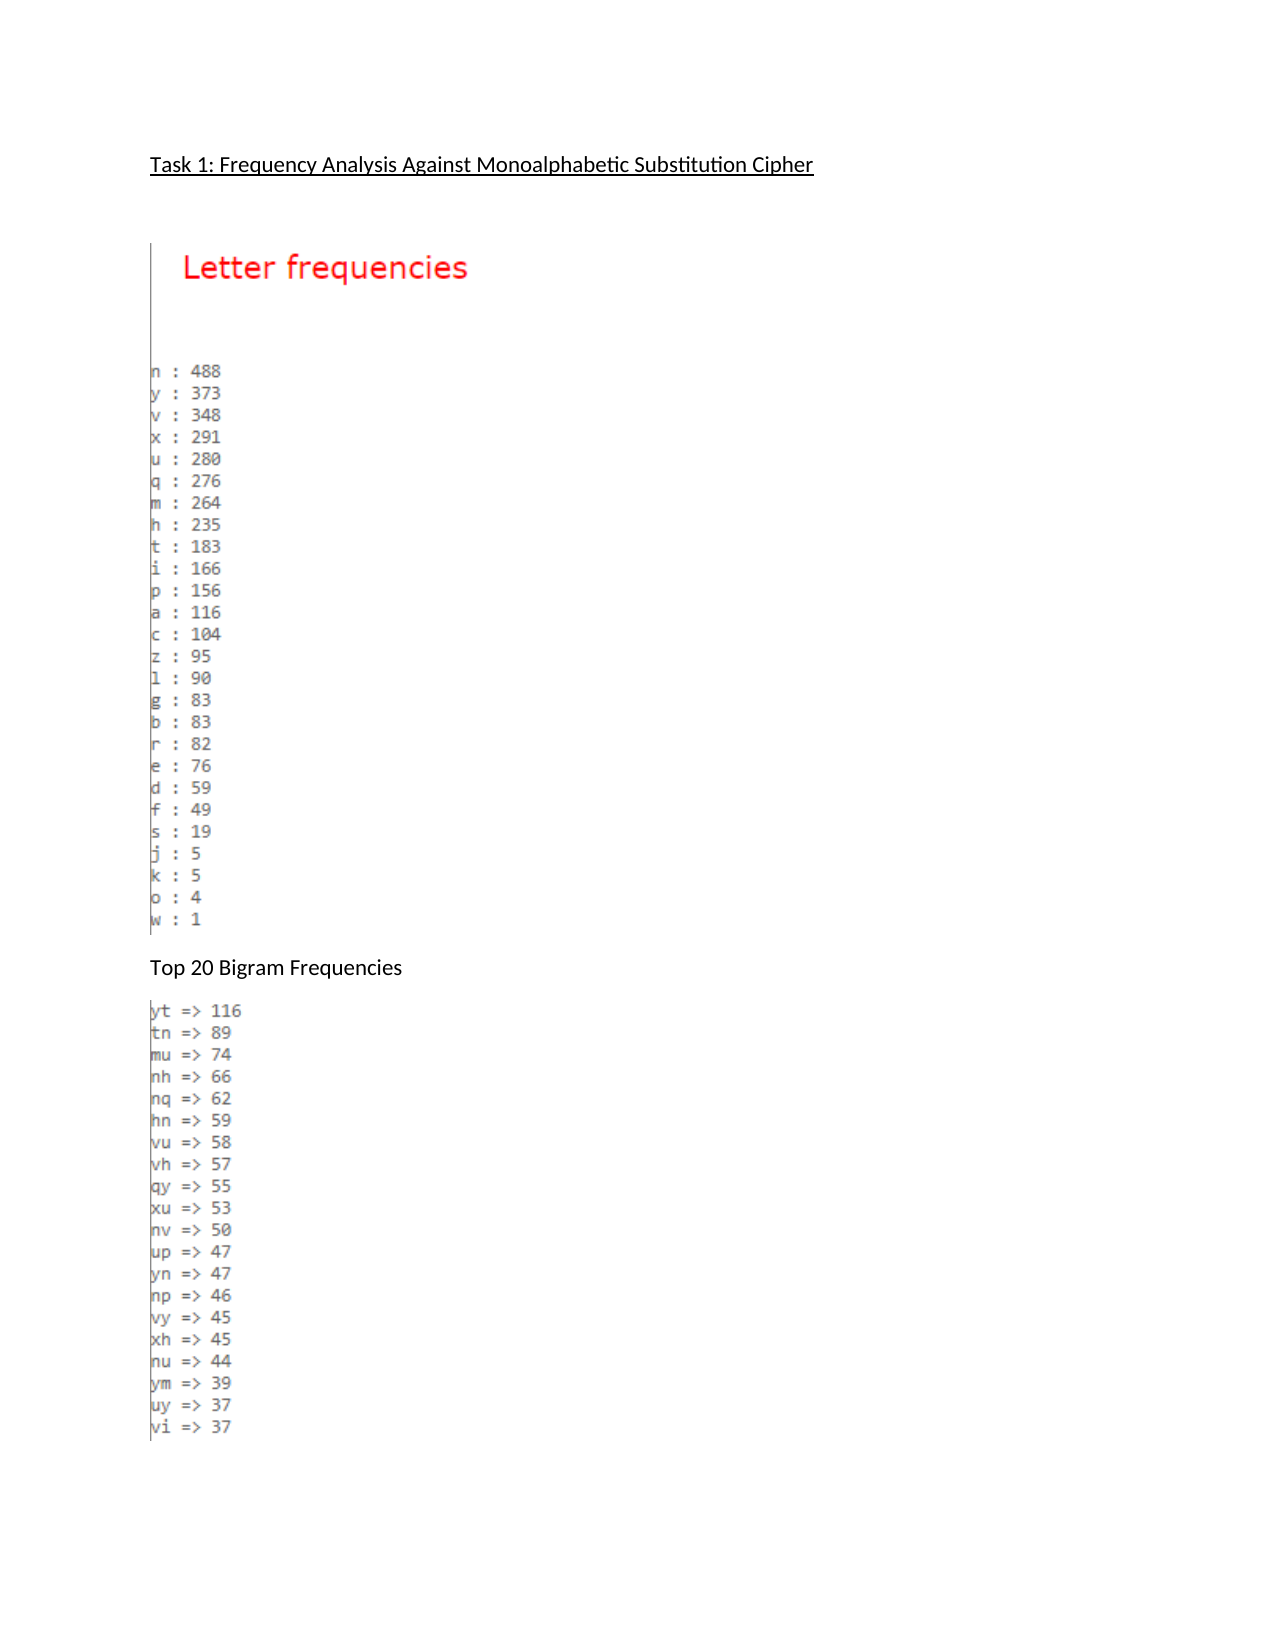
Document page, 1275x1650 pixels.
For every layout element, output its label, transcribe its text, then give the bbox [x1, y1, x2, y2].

text Task 1: Frequency Analysis Against Monoalphabetic Substitution Cipher [150, 150, 1125, 178]
picture [150, 1000, 299, 1441]
text Top 20 Bigram Frequencies [150, 953, 1125, 981]
picture [150, 243, 522, 935]
